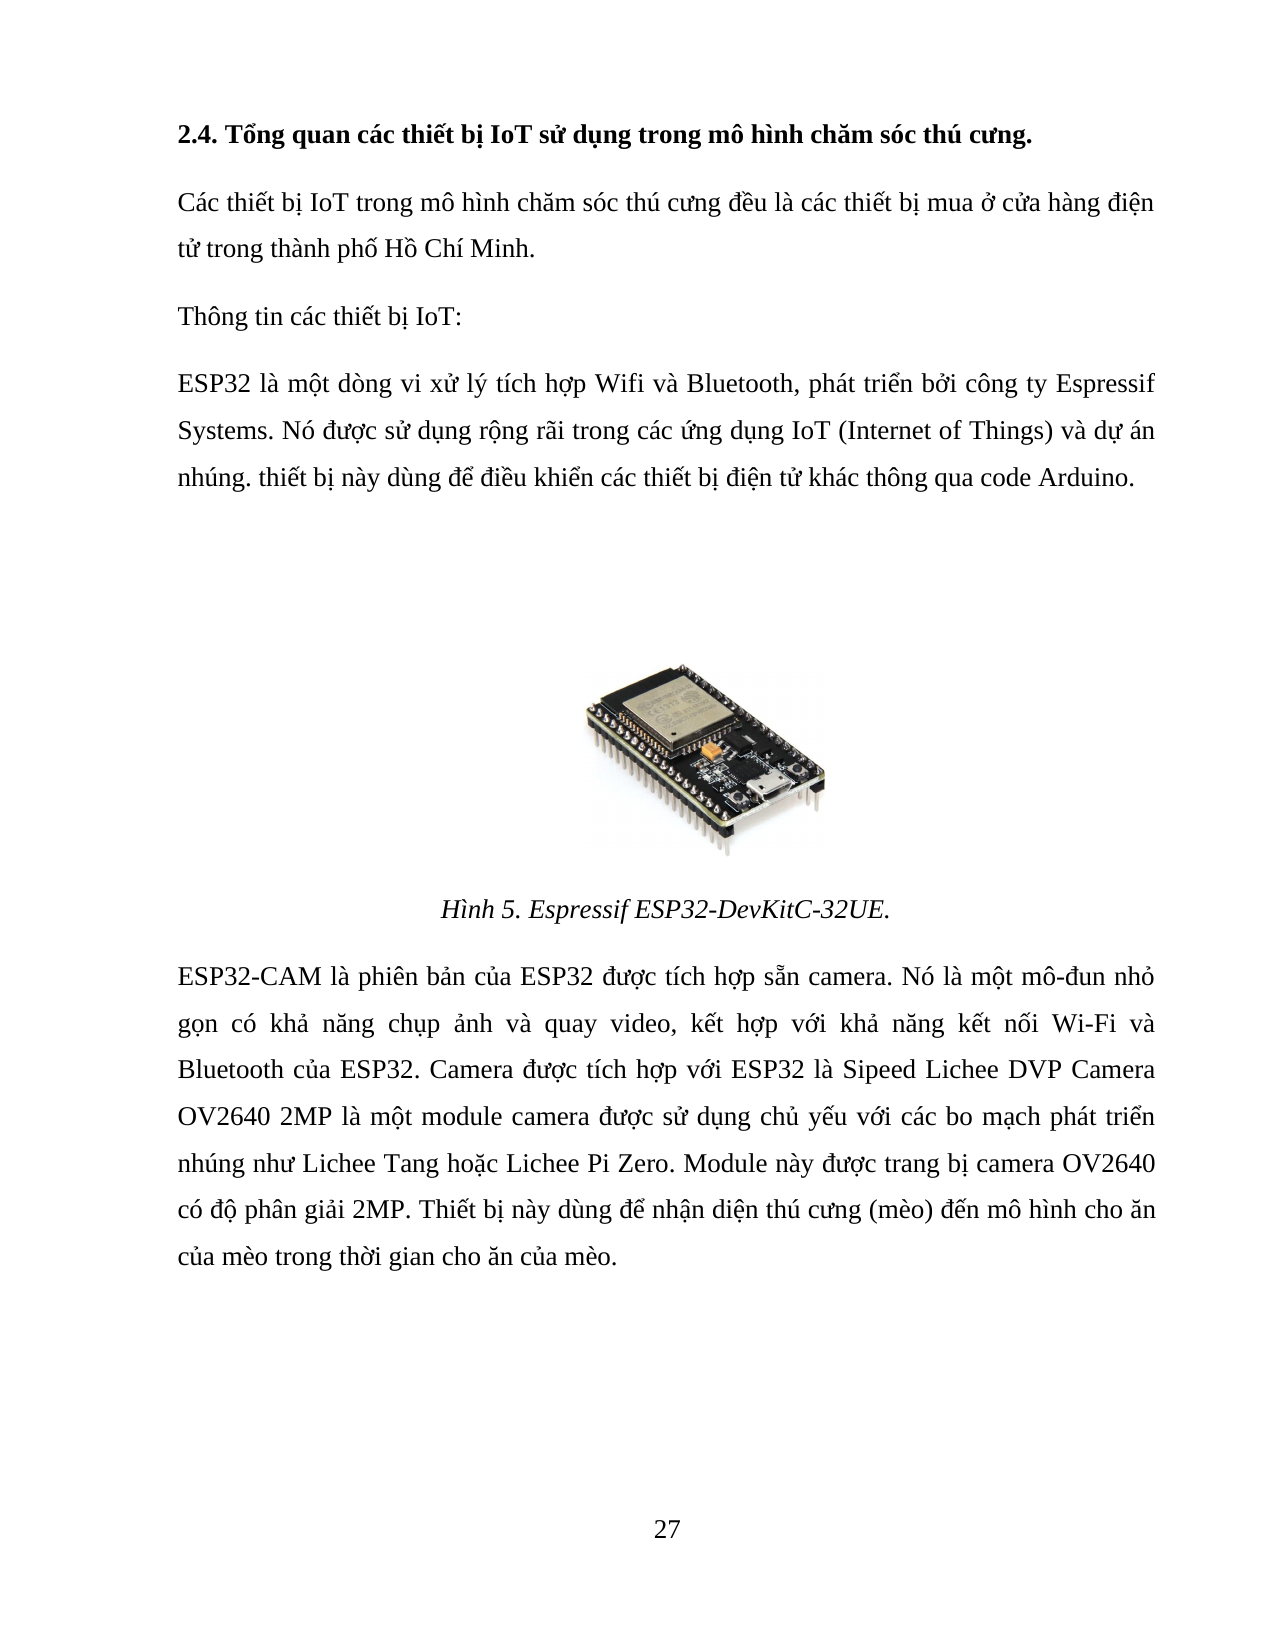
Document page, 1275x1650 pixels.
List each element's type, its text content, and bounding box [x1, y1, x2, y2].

text Các thiết bị IoT trong mô hình chăm sóc thú cưng đều là các thiết bị mua ở cửa hàng điện tử trong thành phố Hồ Chí Minh. [177, 186, 1157, 263]
text Thông tin các thiết bị IoT: [177, 300, 1157, 331]
subtitle 2.4. Tổng quan các thiết bị IoT sử dụng trong mô hình chăm sóc thú cưng. [177, 118, 1157, 149]
picture [583, 663, 826, 857]
text ESP32 là một dòng vi xử lý tích hợp Wifi và Bluetooth, phát triển bởi công ty Espressif Systems. Nó được sử dụng rộng rãi trong các ứng dụng IoT (Internet of Things) và dự án nhúng. thiết bị này dùng để điều khiển các thiết bị điện tử khác thông qua code Arduino. [177, 367, 1157, 492]
text Hình 5. Espressif ESP32-DevKitC-32UE. [177, 893, 1157, 924]
text ESP32-CAM là phiên bản của ESP32 được tích hợp sẵn camera. Nó là một mô-đun nhỏ gọn có khả năng chụp ảnh và quay video, kết hợp với khả năng kết nối Wi-Fi và Bluetooth của ESP32. Camera được tích hợp với ESP32 là Sipeed Lichee DVP Camera OV2640 2MP là một module camera được sử dụng chủ yếu với các bo mạch phát triển nhúng như Lichee Tang hoặc Lichee Pi Zero. Module này được trang bị camera OV2640 có độ phân giải 2MP. Thiết bị này dùng để nhận diện thú cưng (mèo) đến mô hình cho ăn của mèo trong thời gian cho ăn của mèo. [177, 960, 1157, 1271]
